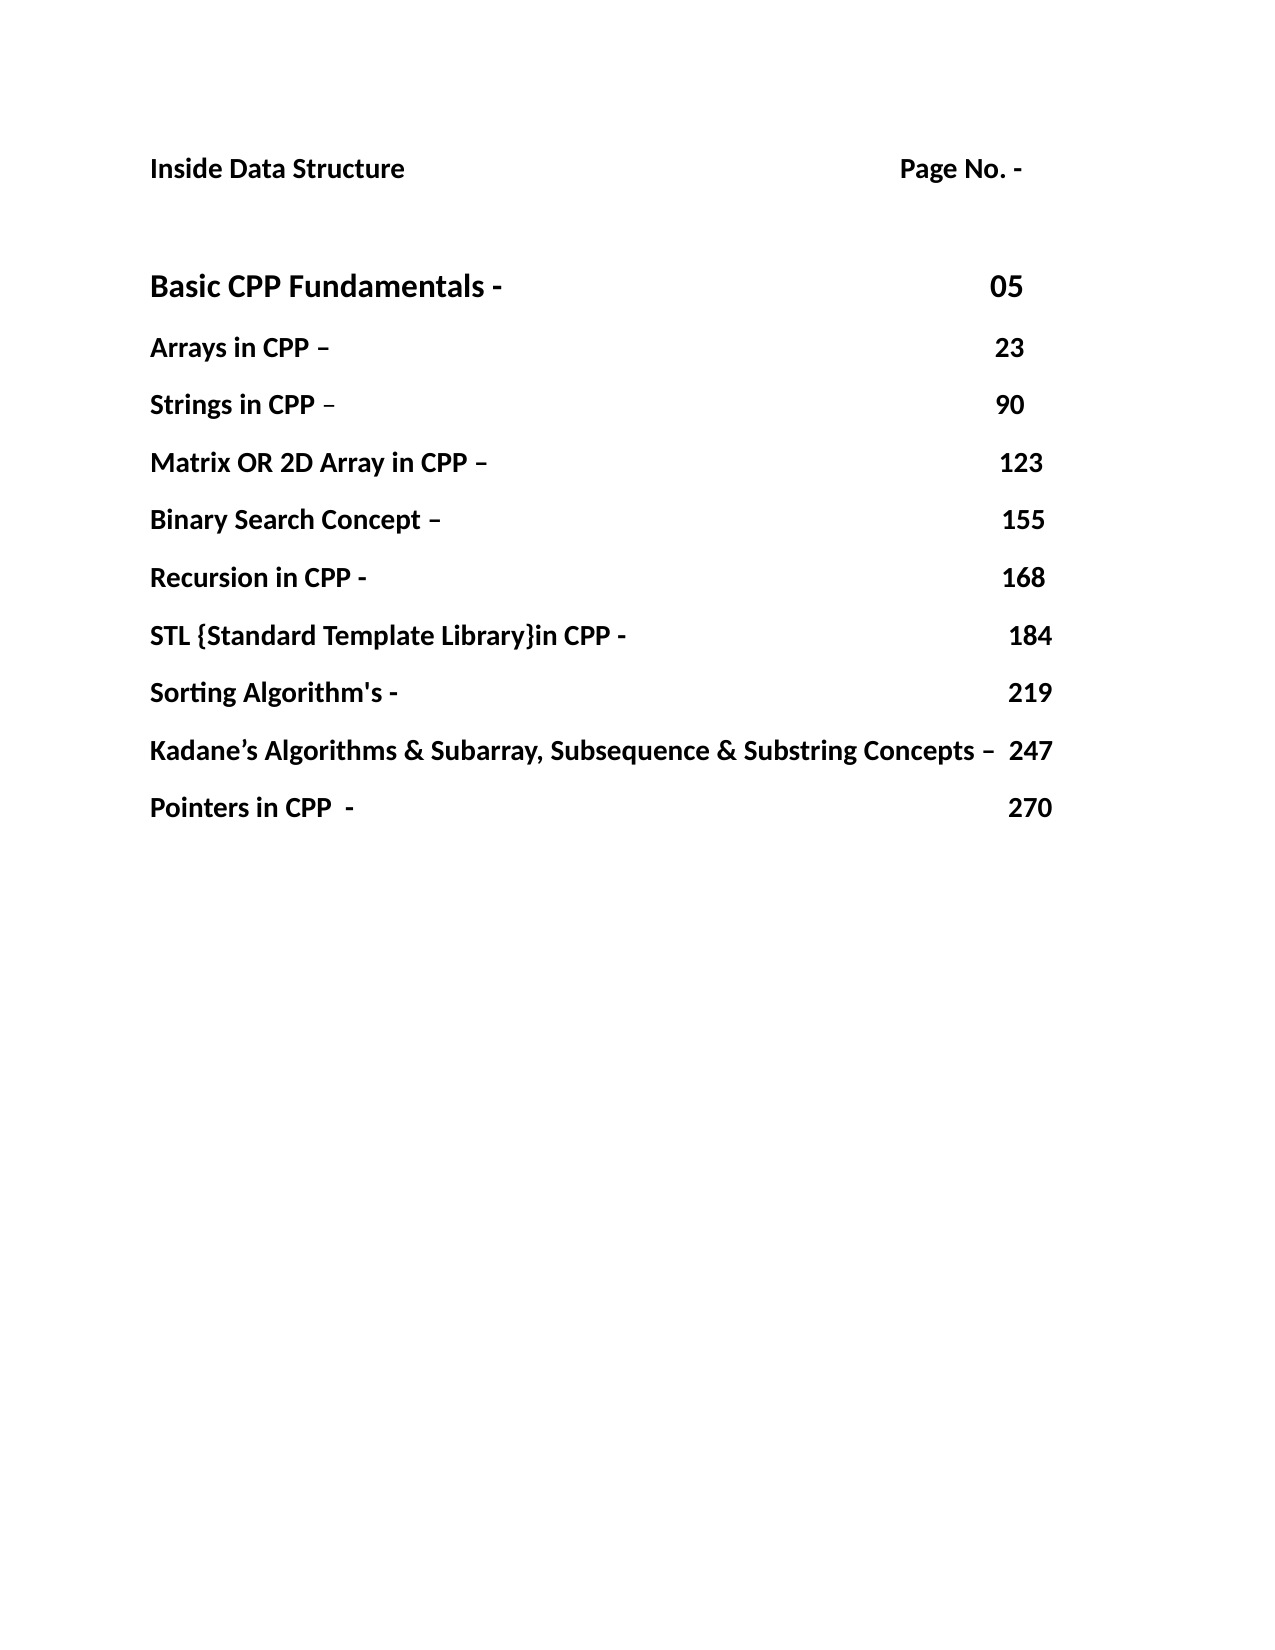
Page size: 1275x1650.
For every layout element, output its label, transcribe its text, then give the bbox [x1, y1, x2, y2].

text STL {Standard Template Library}in CPP - 184 [150, 617, 1125, 652]
text Recursion in CPP - 168 [150, 559, 1125, 595]
text Strings in CPP – 90 [150, 386, 1125, 422]
text Basic CPP Fundamentals - 05 [150, 265, 1125, 306]
text Sorting Algorithm's - 219 [150, 674, 1125, 710]
text Matrix OR 2D Array in CPP – 123 [150, 444, 1125, 479]
text Kadane’s Algorithms & Subarray, Subsequence & Substring Concepts – 247 [150, 732, 1125, 767]
text Pointers in CPP - 270 [150, 789, 1125, 825]
text Binary Search Concept – 155 [150, 501, 1125, 537]
text Inside Data Structure Page No. - [150, 150, 1125, 186]
text Arrays in CPP – 23 [150, 329, 1125, 364]
